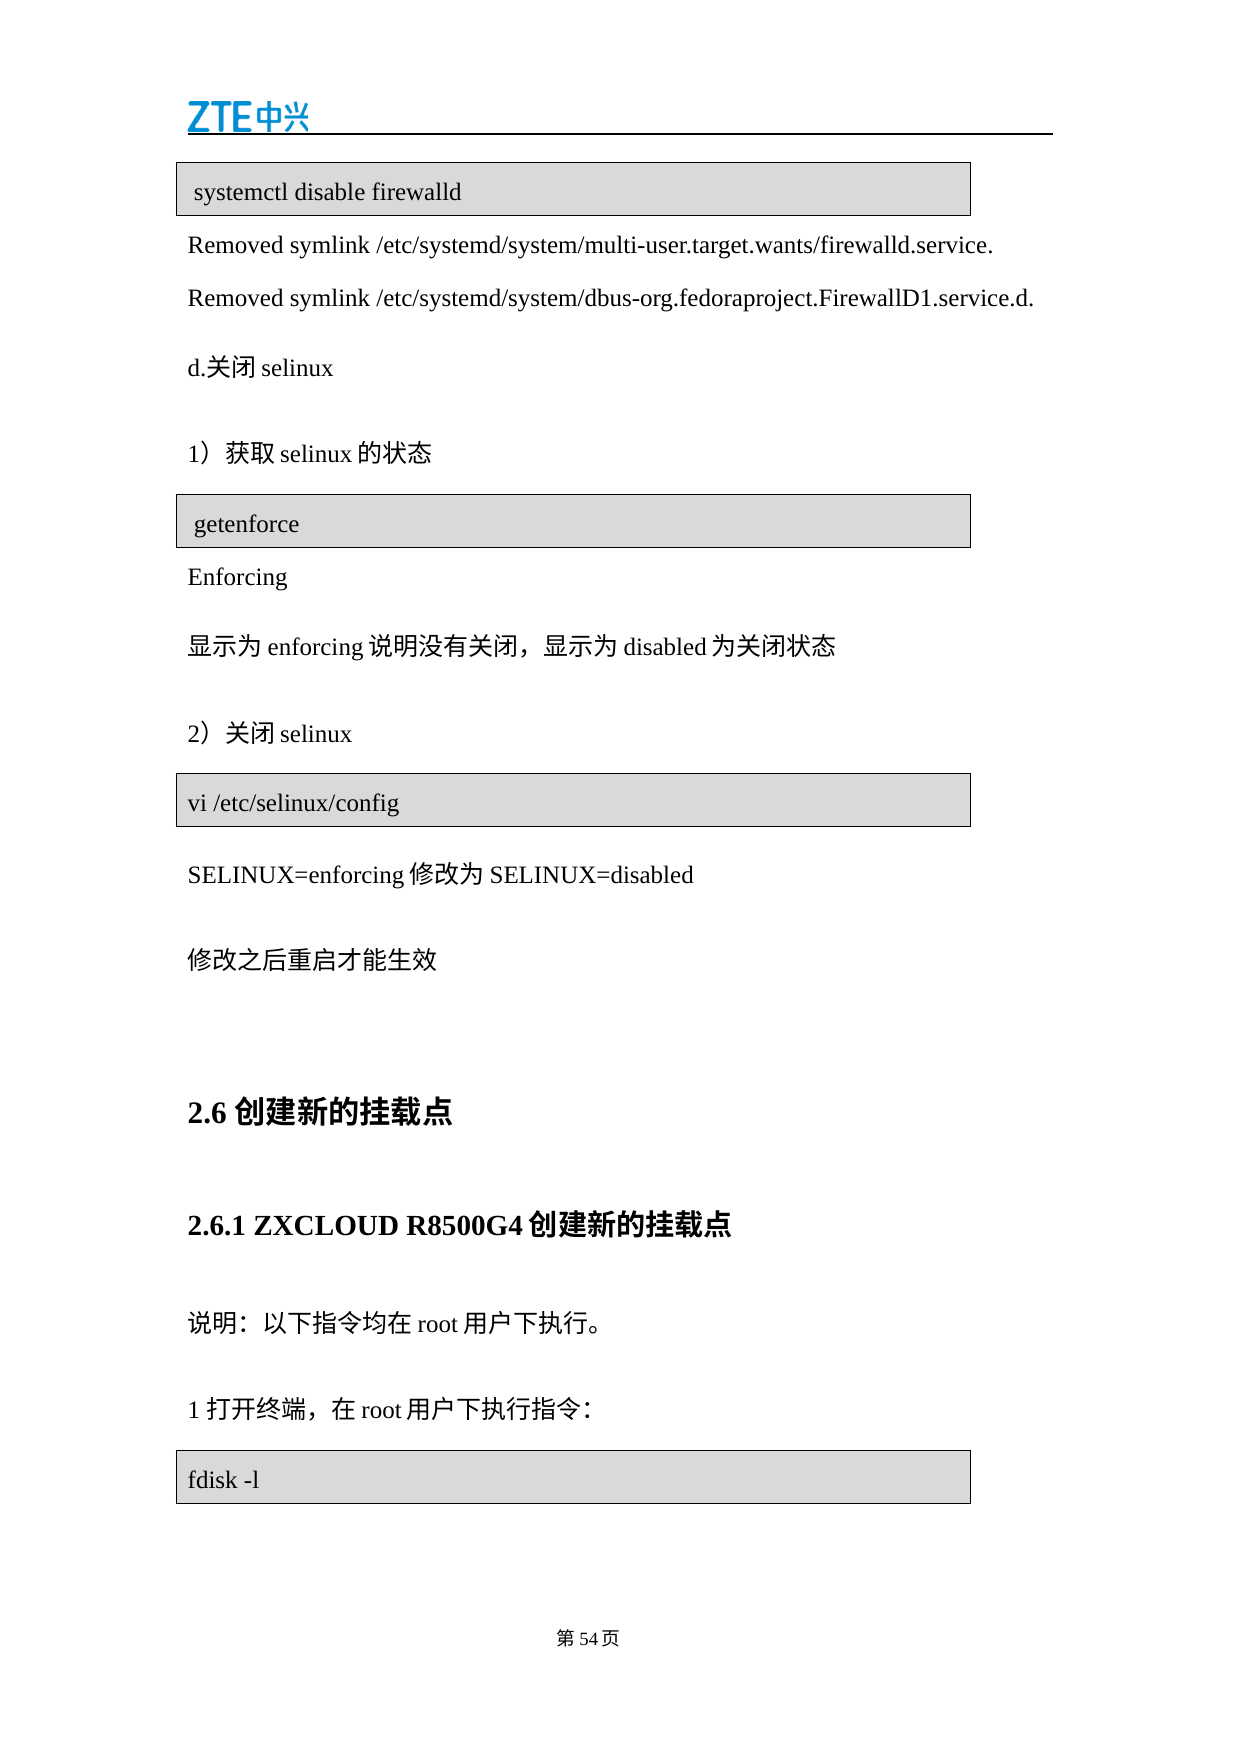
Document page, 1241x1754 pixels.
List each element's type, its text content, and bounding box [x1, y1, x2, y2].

picture [261, 111, 267, 120]
subtitle ZXCLOUD R8500G4创建新的挂载点 [187, 1190, 1053, 1255]
picture [271, 101, 308, 132]
text Removed symlink /etc/systemd/system/dbus-org.fedoraproject.FirewallD1.service.d. [187, 281, 1053, 313]
list 关闭selinux [187, 699, 1053, 764]
text Removed symlink /etc/systemd/system/multi-user.target.wants/firewalld.service. [187, 229, 1053, 261]
picture [187, 101, 200, 128]
text 显示为enforcing说明没有关闭，显示为disabled为关闭状态 [187, 612, 1053, 677]
text 1 打开终端，在root用户下执行指令： [187, 1375, 1053, 1440]
table_header getenforce [177, 495, 970, 547]
picture [271, 111, 277, 120]
subtitle 创建新的挂载点 [187, 1078, 1053, 1143]
text SELINUX=enforcing修改为SELINUX=disabled [187, 840, 1053, 905]
table_header systemctl disable firewalld [177, 163, 970, 215]
table_header fdisk -l [177, 1451, 970, 1503]
text 修改之后重启才能生效 [187, 926, 1053, 991]
picture [224, 101, 233, 132]
text d.关闭selinux [187, 333, 1053, 398]
picture [196, 101, 218, 132]
table_header vi /etc/selinux/config [177, 774, 970, 826]
text Enforcing [187, 560, 1053, 593]
list 获取selinux的状态 [187, 419, 1053, 484]
picture [239, 101, 267, 132]
text 说明：以下指令均在root用户下执行。 [187, 1289, 1053, 1354]
